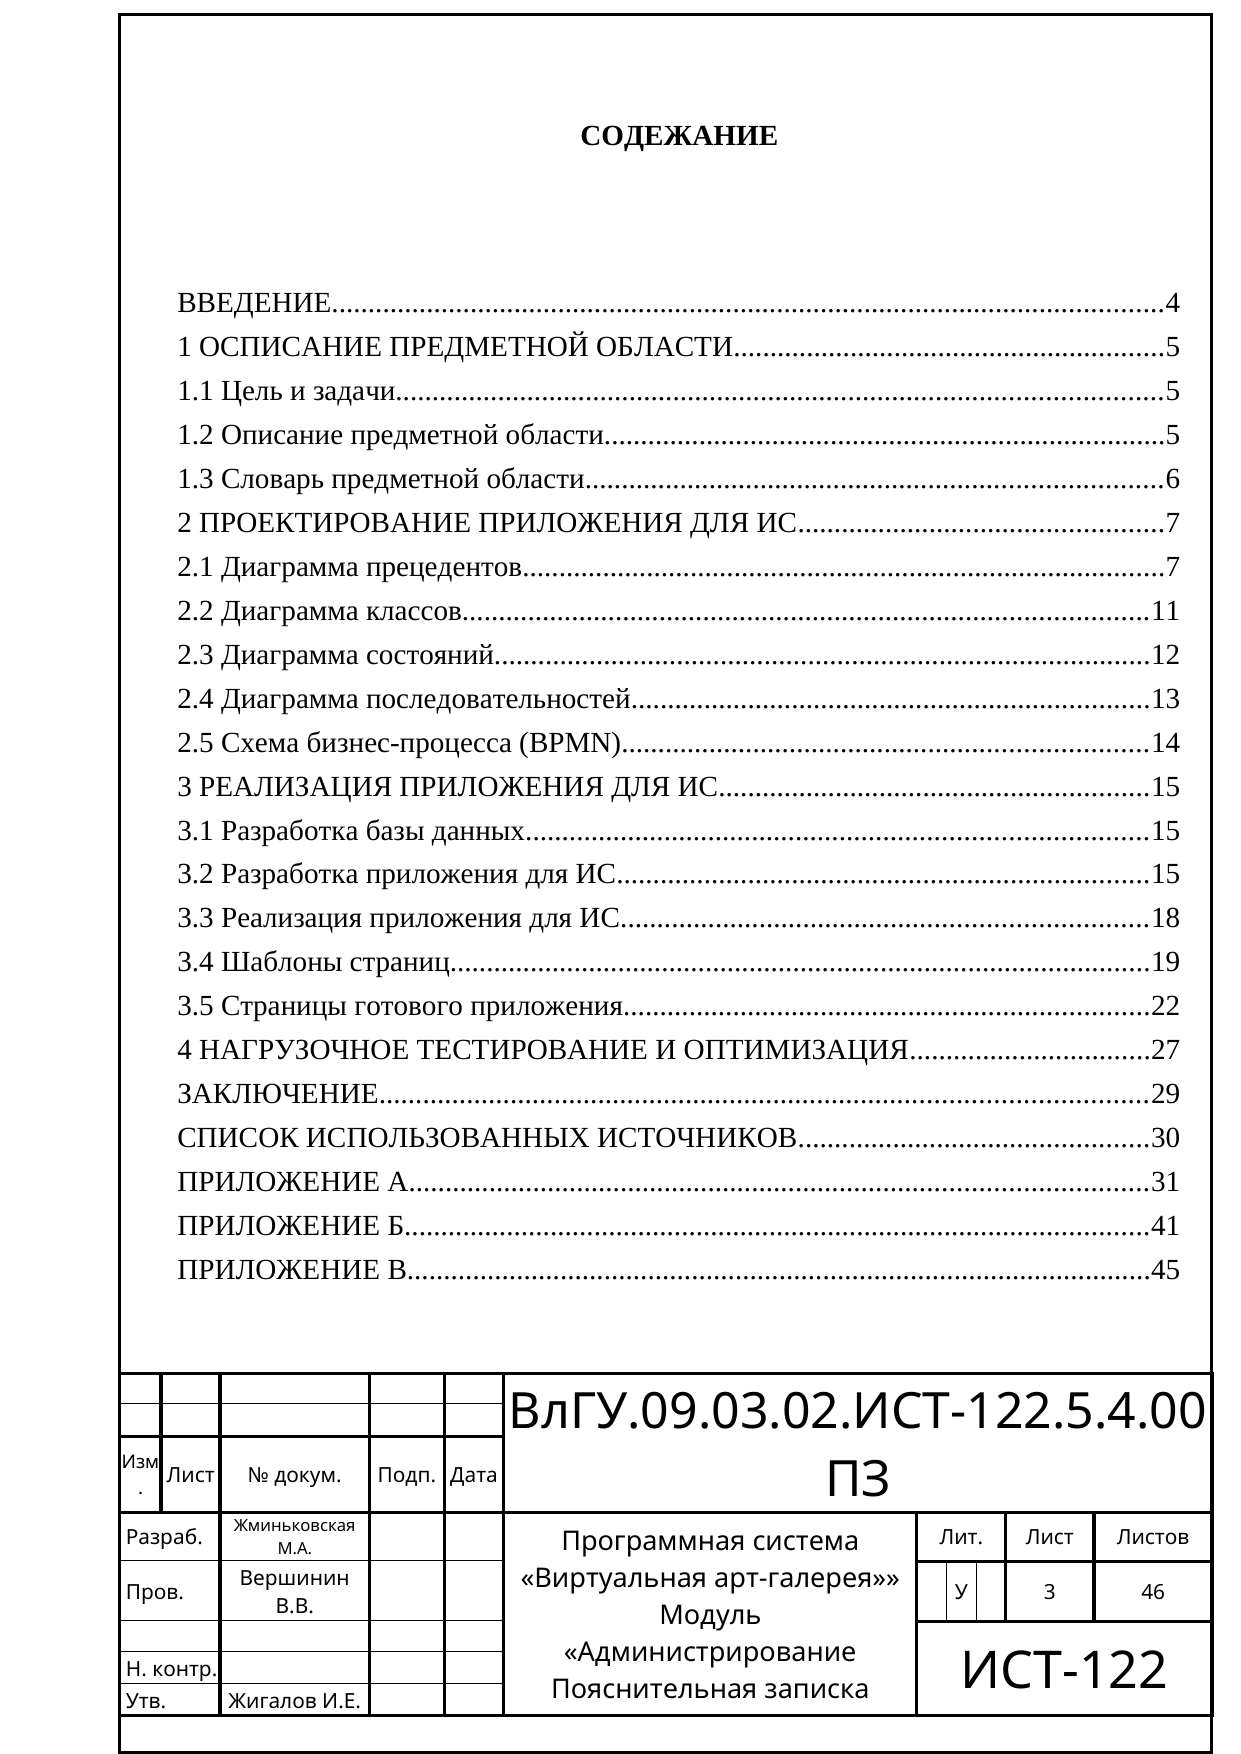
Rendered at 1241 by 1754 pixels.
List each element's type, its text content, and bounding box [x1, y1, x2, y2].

text СОДЕЖАНИЕ [177, 118, 1181, 152]
